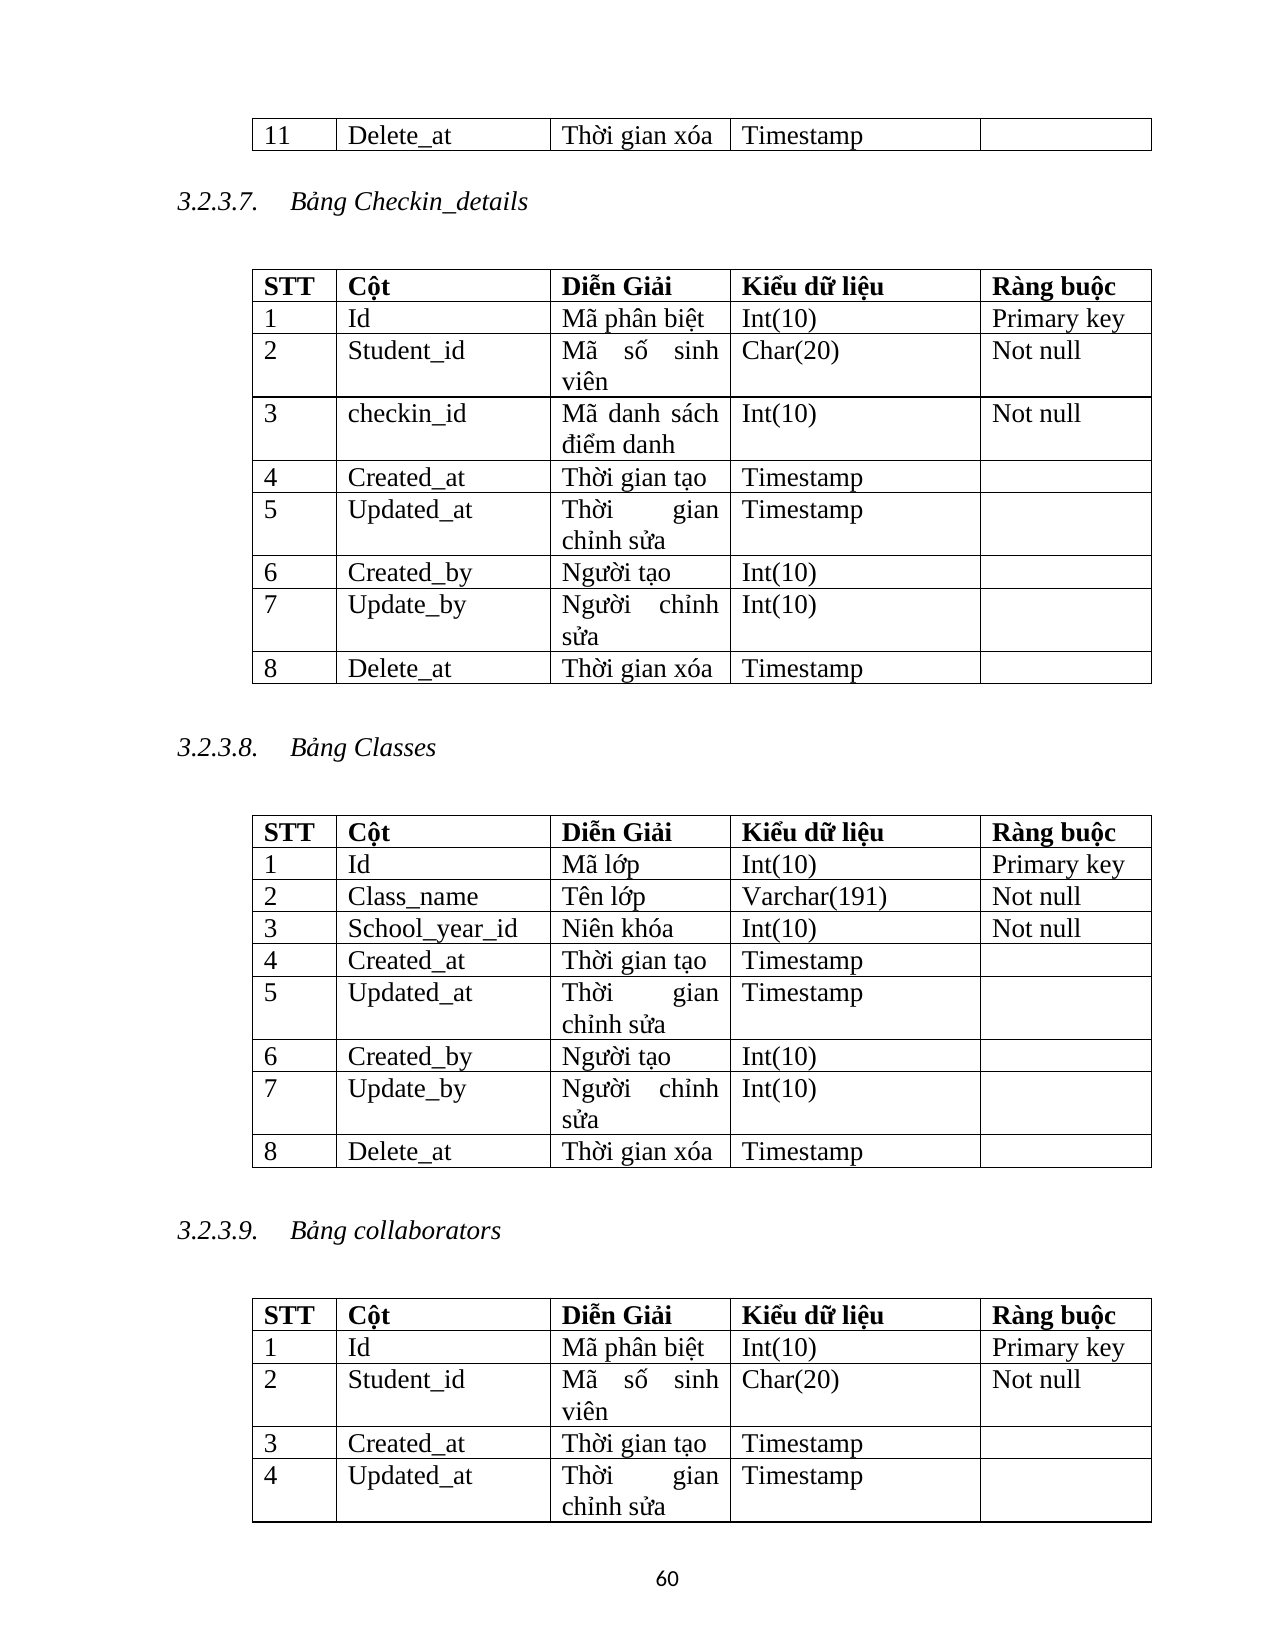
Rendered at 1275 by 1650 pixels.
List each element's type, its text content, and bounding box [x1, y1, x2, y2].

table_cell Created_by [337, 556, 550, 587]
table_cell Timestamp [731, 461, 980, 492]
table_cell 1 [253, 1331, 336, 1363]
table_cell Thời gian xóa [551, 652, 730, 683]
table_cell 5 [253, 493, 336, 555]
table_cell Char(20) [731, 334, 980, 396]
table_cell Student_id [337, 1364, 550, 1426]
table_cell Class_name [337, 880, 550, 911]
table_cell Int(10) [731, 589, 980, 651]
table_header Kiểu dữ liệu [731, 816, 980, 847]
table_cell [981, 944, 1151, 976]
table_cell Id [337, 1331, 550, 1363]
table_cell Thời gian chỉnh sửa [551, 493, 730, 555]
list Bảng collaborators [177, 1214, 1157, 1246]
table_cell Id [337, 848, 550, 879]
list Bảng Checkin_details [177, 185, 1157, 216]
table_cell 11 [253, 119, 336, 150]
table_cell Primary key [981, 1331, 1151, 1363]
table_header Ràng buộc [981, 1299, 1151, 1330]
table_cell Timestamp [731, 652, 980, 683]
table_cell [981, 1427, 1151, 1458]
table_cell Mã phân biệt [551, 1331, 730, 1363]
table_header Ràng buộc [981, 270, 1151, 301]
table_cell 8 [253, 1135, 336, 1167]
table_cell Primary key [981, 302, 1151, 333]
table_cell [981, 556, 1151, 587]
table_cell 6 [253, 1040, 336, 1071]
table_cell Char(20) [731, 1364, 980, 1426]
table_cell Delete_at [337, 119, 550, 150]
table_cell Người chỉnh sửa [551, 589, 730, 651]
table_cell [981, 1040, 1151, 1071]
table_cell 1 [253, 302, 336, 333]
table_cell Thời gian tạo [551, 461, 730, 492]
table_cell Timestamp [731, 119, 980, 150]
table_header STT [253, 816, 336, 847]
table_cell School_year_id [337, 912, 550, 943]
table_cell Người chỉnh sửa [551, 1072, 730, 1134]
table_cell Thời gian chỉnh sửa [551, 977, 730, 1039]
table_header Cột [337, 1299, 550, 1330]
table_cell 3 [253, 398, 336, 460]
table_cell [981, 1459, 1151, 1521]
table_cell Thời gian xóa [551, 1135, 730, 1167]
table_cell Not null [981, 912, 1151, 943]
table_cell Update_by [337, 1072, 550, 1134]
table_cell 2 [253, 334, 336, 396]
table_header Kiểu dữ liệu [731, 270, 980, 301]
table_cell Id [337, 302, 550, 333]
table_header Ràng buộc [981, 816, 1151, 847]
table_cell 7 [253, 1072, 336, 1134]
table_header Diễn Giải [551, 270, 730, 301]
table_cell Int(10) [731, 398, 980, 460]
table_cell 4 [253, 1459, 336, 1521]
table_header Diễn Giải [551, 1299, 730, 1330]
table_cell Timestamp [731, 977, 980, 1039]
table_cell Mã số sinh viên [551, 1364, 730, 1426]
table_cell Thời gian tạo [551, 1427, 730, 1458]
table_cell Not null [981, 398, 1151, 460]
table_cell Varchar(191) [731, 880, 980, 911]
table_cell [981, 1072, 1151, 1134]
table_cell Thời gian chỉnh sửa [551, 1459, 730, 1521]
table_cell [981, 461, 1151, 492]
table_cell 3 [253, 1427, 336, 1458]
table_cell 4 [253, 461, 336, 492]
table_cell Not null [981, 1364, 1151, 1426]
table_cell [981, 652, 1151, 683]
table_cell Int(10) [731, 912, 980, 943]
table_cell Student_id [337, 334, 550, 396]
table_cell Delete_at [337, 1135, 550, 1167]
table_cell Not null [981, 334, 1151, 396]
table_cell checkin_id [337, 398, 550, 460]
table_cell 1 [253, 848, 336, 879]
table_cell [981, 589, 1151, 651]
table_cell Mã phân biệt [551, 302, 730, 333]
table_cell Created_at [337, 944, 550, 976]
table_cell [981, 119, 1151, 150]
table_cell Int(10) [731, 556, 980, 587]
table_cell Created_at [337, 1427, 550, 1458]
table_cell Timestamp [731, 493, 980, 555]
table_cell Primary key [981, 848, 1151, 879]
table_cell Created_by [337, 1040, 550, 1071]
table_cell Int(10) [731, 848, 980, 879]
table_cell Created_at [337, 461, 550, 492]
table_header Cột [337, 816, 550, 847]
table_cell Int(10) [731, 1331, 980, 1363]
table_cell Int(10) [731, 1040, 980, 1071]
table_cell Thời gian tạo [551, 944, 730, 976]
table_cell Mã danh sách điểm danh [551, 398, 730, 460]
table_cell Updated_at [337, 493, 550, 555]
table_cell Tên lớp [551, 880, 730, 911]
table_cell Delete_at [337, 652, 550, 683]
table_cell 7 [253, 589, 336, 651]
table_cell Timestamp [731, 1459, 980, 1521]
table_cell 6 [253, 556, 336, 587]
table_header Diễn Giải [551, 816, 730, 847]
table_cell Updated_at [337, 1459, 550, 1521]
table_cell Mã số sinh viên [551, 334, 730, 396]
table_cell 8 [253, 652, 336, 683]
table_cell [981, 1135, 1151, 1167]
table_cell 2 [253, 880, 336, 911]
list Bảng Classes [177, 731, 1157, 762]
table_header STT [253, 270, 336, 301]
table_cell [981, 977, 1151, 1039]
table_cell 3 [253, 912, 336, 943]
table_header STT [253, 1299, 336, 1330]
table_cell Mã lớp [551, 848, 730, 879]
table_cell Timestamp [731, 944, 980, 976]
table_header Kiểu dữ liệu [731, 1299, 980, 1330]
table_cell Updated_at [337, 977, 550, 1039]
table_cell Not null [981, 880, 1151, 911]
table_cell Thời gian xóa [551, 119, 730, 150]
table_cell 5 [253, 977, 336, 1039]
table_header Cột [337, 270, 550, 301]
table_cell Người tạo [551, 556, 730, 587]
table_cell Int(10) [731, 302, 980, 333]
table_cell Timestamp [731, 1427, 980, 1458]
table_cell Timestamp [731, 1135, 980, 1167]
table_cell Update_by [337, 589, 550, 651]
table_cell Niên khóa [551, 912, 730, 943]
table_cell Int(10) [731, 1072, 980, 1134]
table_cell 4 [253, 944, 336, 976]
table_cell 2 [253, 1364, 336, 1426]
table_cell [981, 493, 1151, 555]
table_cell Người tạo [551, 1040, 730, 1071]
